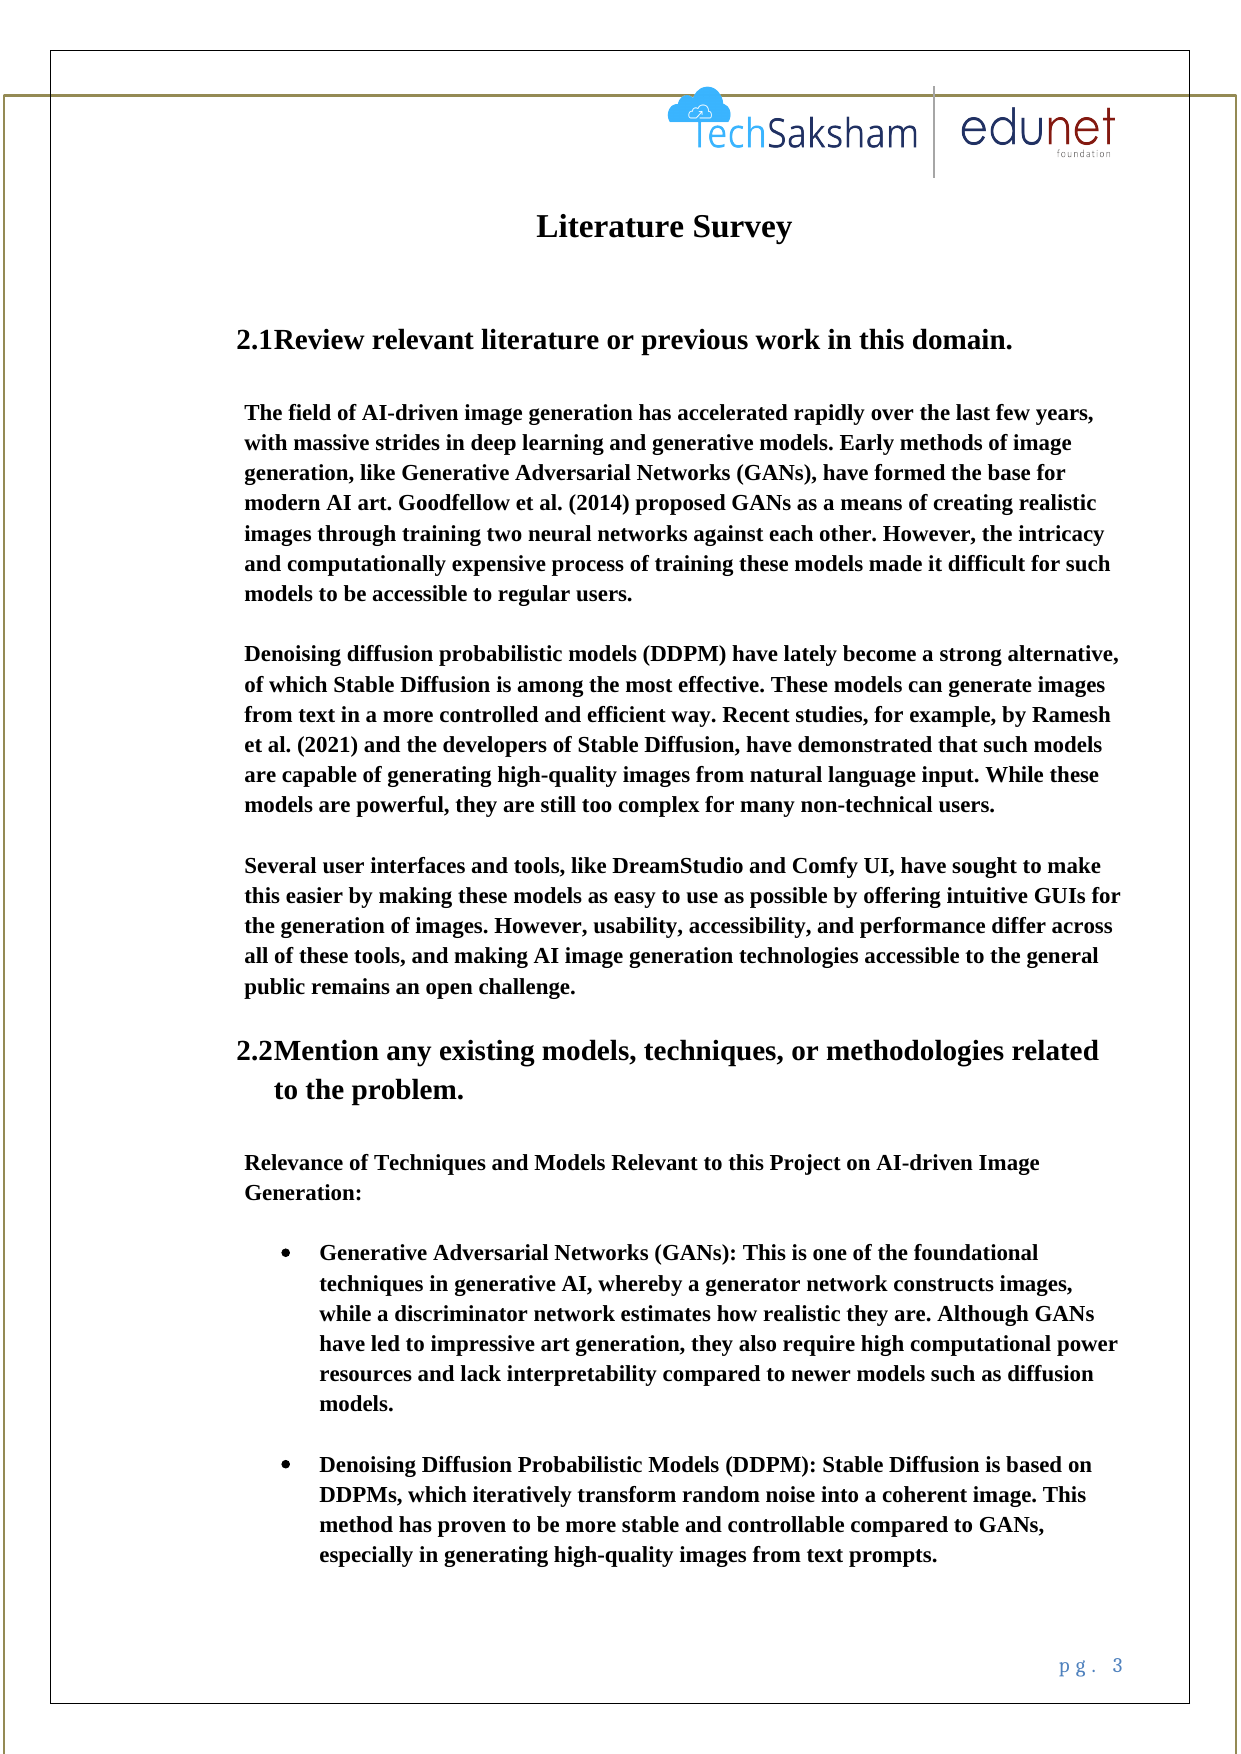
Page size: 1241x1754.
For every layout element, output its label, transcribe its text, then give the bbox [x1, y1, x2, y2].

list The field of AI-driven image generation has accelerated rapidly over the last few years, with massive strides in deep learning and generative models. Early methods of image generation, like Generative Adversarial Networks (GANs), have formed the base for modern AI art. Goodfellow et al. (2014) proposed GANs as a means of creating realistic images through training two neural networks against each other. However, the intricacy and computationally expensive process of training these models made it difficult for such models to be accessible to regular users. [244, 399, 1122, 606]
list Several user interfaces and tools, like DreamStudio and Comfy UI, have sought to make this easier by making these models as easy to use as possible by offering intuitive GUIs for the generation of images. However, usability, accessibility, and performance differ across all of these tools, and making AI image generation technologies accessible to the general public remains an open challenge. [244, 852, 1122, 999]
text Literature Survey [207, 207, 1122, 245]
list Denoising diffusion probabilistic models (DDPM) have lately become a strong alternative, of which Stable Diffusion is among the most effective. These models can generate images from text in a more controlled and efficient way. Recent studies, for example, by Ramesh et al. (2021) and the developers of Stable Diffusion, have demonstrated that such models are capable of generating high-quality images from natural language input. While these models are powerful, they are still too complex for many non-technical users. [244, 641, 1122, 818]
list Mention any existing models, techniques, or methodologies related to the problem. [236, 1033, 1122, 1105]
picture [955, 100, 1122, 164]
list Denoising Diffusion Probabilistic Models (DDPM): Stable Diffusion is based on DDPMs, which iteratively transform random noise into a coherent image. This method has proven to be more stable and controllable compared to GANs, especially in generating high-quality images from text prompts. [282, 1451, 1122, 1568]
list Generative Adversarial Networks (GANs): This is one of the foundational techniques in generative AI, whereby a generator network constructs images, while a discriminator network estimates how realistic they are. Although GANs have led to impressive art generation, they also require high computational power resources and lack interpretability compared to newer models such as diffusion models. [282, 1239, 1122, 1417]
list Review relevant literature or previous work in this domain. [236, 322, 1122, 355]
list Relevance of Techniques and Models Relevant to this Project on AI-driven Image Generation: [244, 1149, 1122, 1205]
picture [662, 79, 923, 154]
